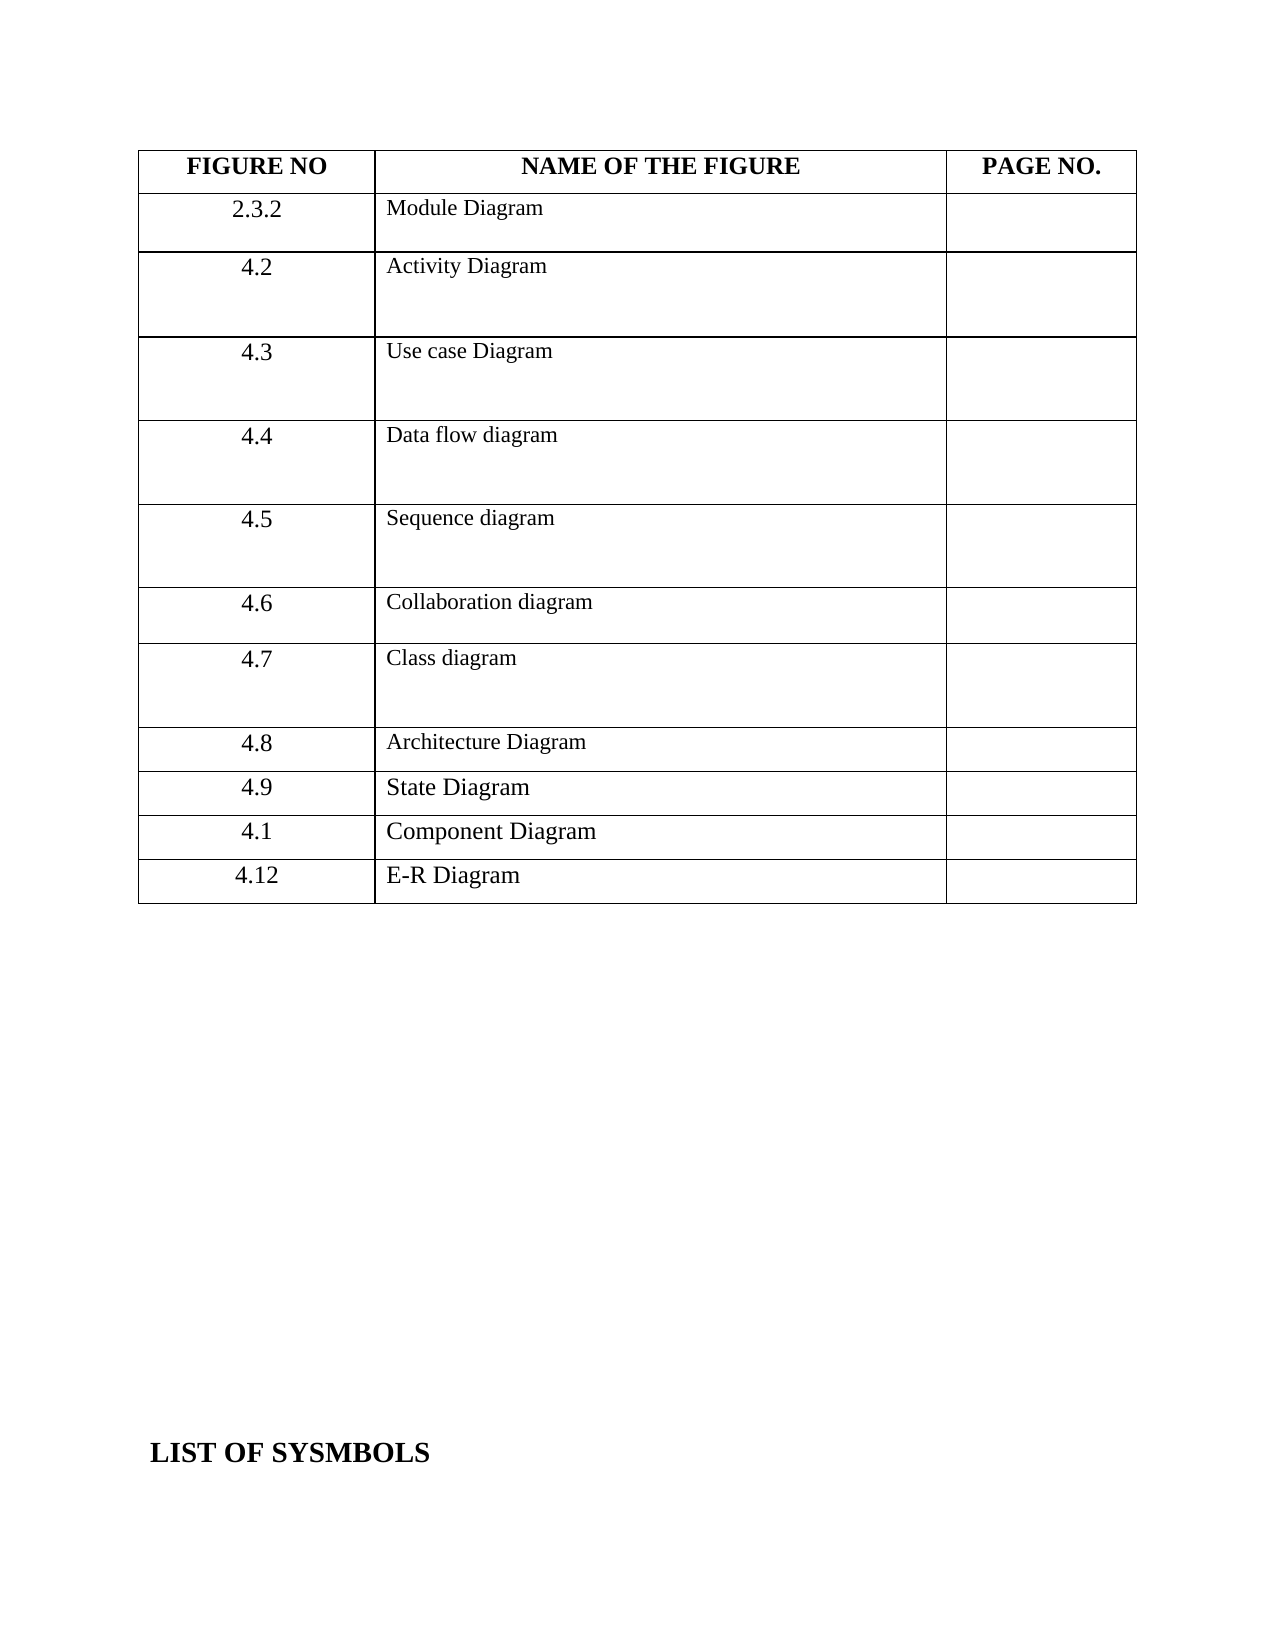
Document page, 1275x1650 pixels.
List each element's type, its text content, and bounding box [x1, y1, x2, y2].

table_cell Class diagram [376, 644, 946, 727]
table_cell E-R Diagram [376, 860, 946, 903]
table_cell [947, 816, 1136, 859]
table_cell Component Diagram [376, 816, 946, 859]
table_header NAME OF THE FIGURE [376, 151, 946, 193]
table_cell Activity Diagram [376, 253, 946, 336]
table_cell [947, 421, 1136, 503]
table_cell 4.6 [139, 588, 374, 643]
table_cell [947, 253, 1136, 336]
table_cell [947, 588, 1136, 643]
table_header FIGURE NO [139, 151, 374, 193]
table_cell 4.4 [139, 421, 374, 503]
table_cell 4.12 [139, 860, 374, 903]
table_cell 2.3.2 [139, 194, 374, 251]
table_cell State Diagram [376, 772, 946, 815]
table_cell 4.9 [139, 772, 374, 815]
table_cell Use case Diagram [376, 338, 946, 420]
table_cell Collaboration diagram [376, 588, 946, 643]
table_cell 4.8 [139, 728, 374, 771]
table_cell [947, 194, 1136, 251]
table_cell Sequence diagram [376, 505, 946, 587]
text LIST OF SYSMBOLS [150, 1435, 1125, 1469]
table_cell Module Diagram [376, 194, 946, 251]
table_header PAGE NO. [947, 151, 1136, 193]
table_cell 4.3 [139, 338, 374, 420]
table_cell [947, 860, 1136, 903]
table_cell Architecture Diagram [376, 728, 946, 771]
table_cell [947, 338, 1136, 420]
table_cell [947, 644, 1136, 727]
table_cell 4.7 [139, 644, 374, 727]
table_cell [947, 728, 1136, 771]
table_cell 4.1 [139, 816, 374, 859]
table_cell 4.2 [139, 253, 374, 336]
table_cell Data flow diagram [376, 421, 946, 503]
table_cell [947, 505, 1136, 587]
table_cell 4.5 [139, 505, 374, 587]
table_cell [947, 772, 1136, 815]
